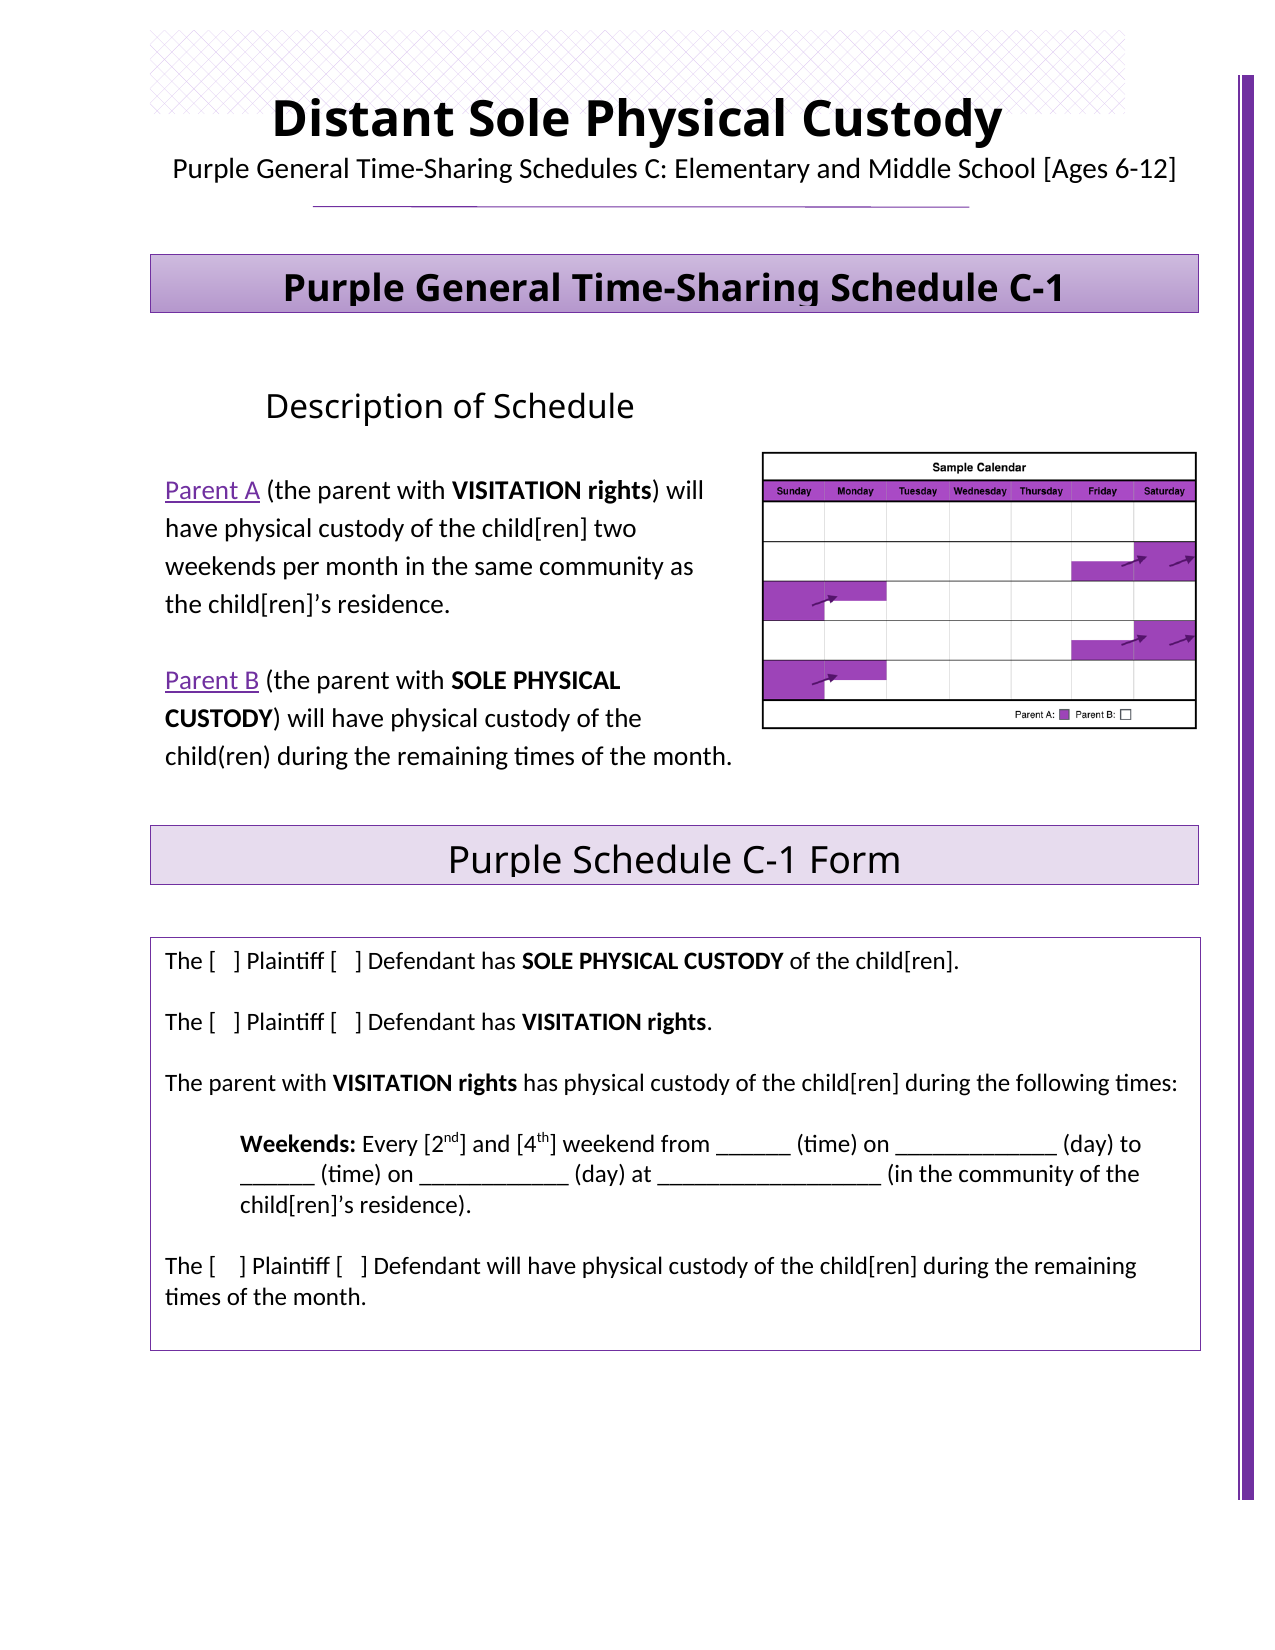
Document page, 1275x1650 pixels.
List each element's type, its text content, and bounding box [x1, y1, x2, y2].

subtitle Purple General Time-Sharing Schedules C: Elementary and Middle School [Ages 6-12] [150, 150, 1200, 186]
picture [760, 450, 1201, 732]
